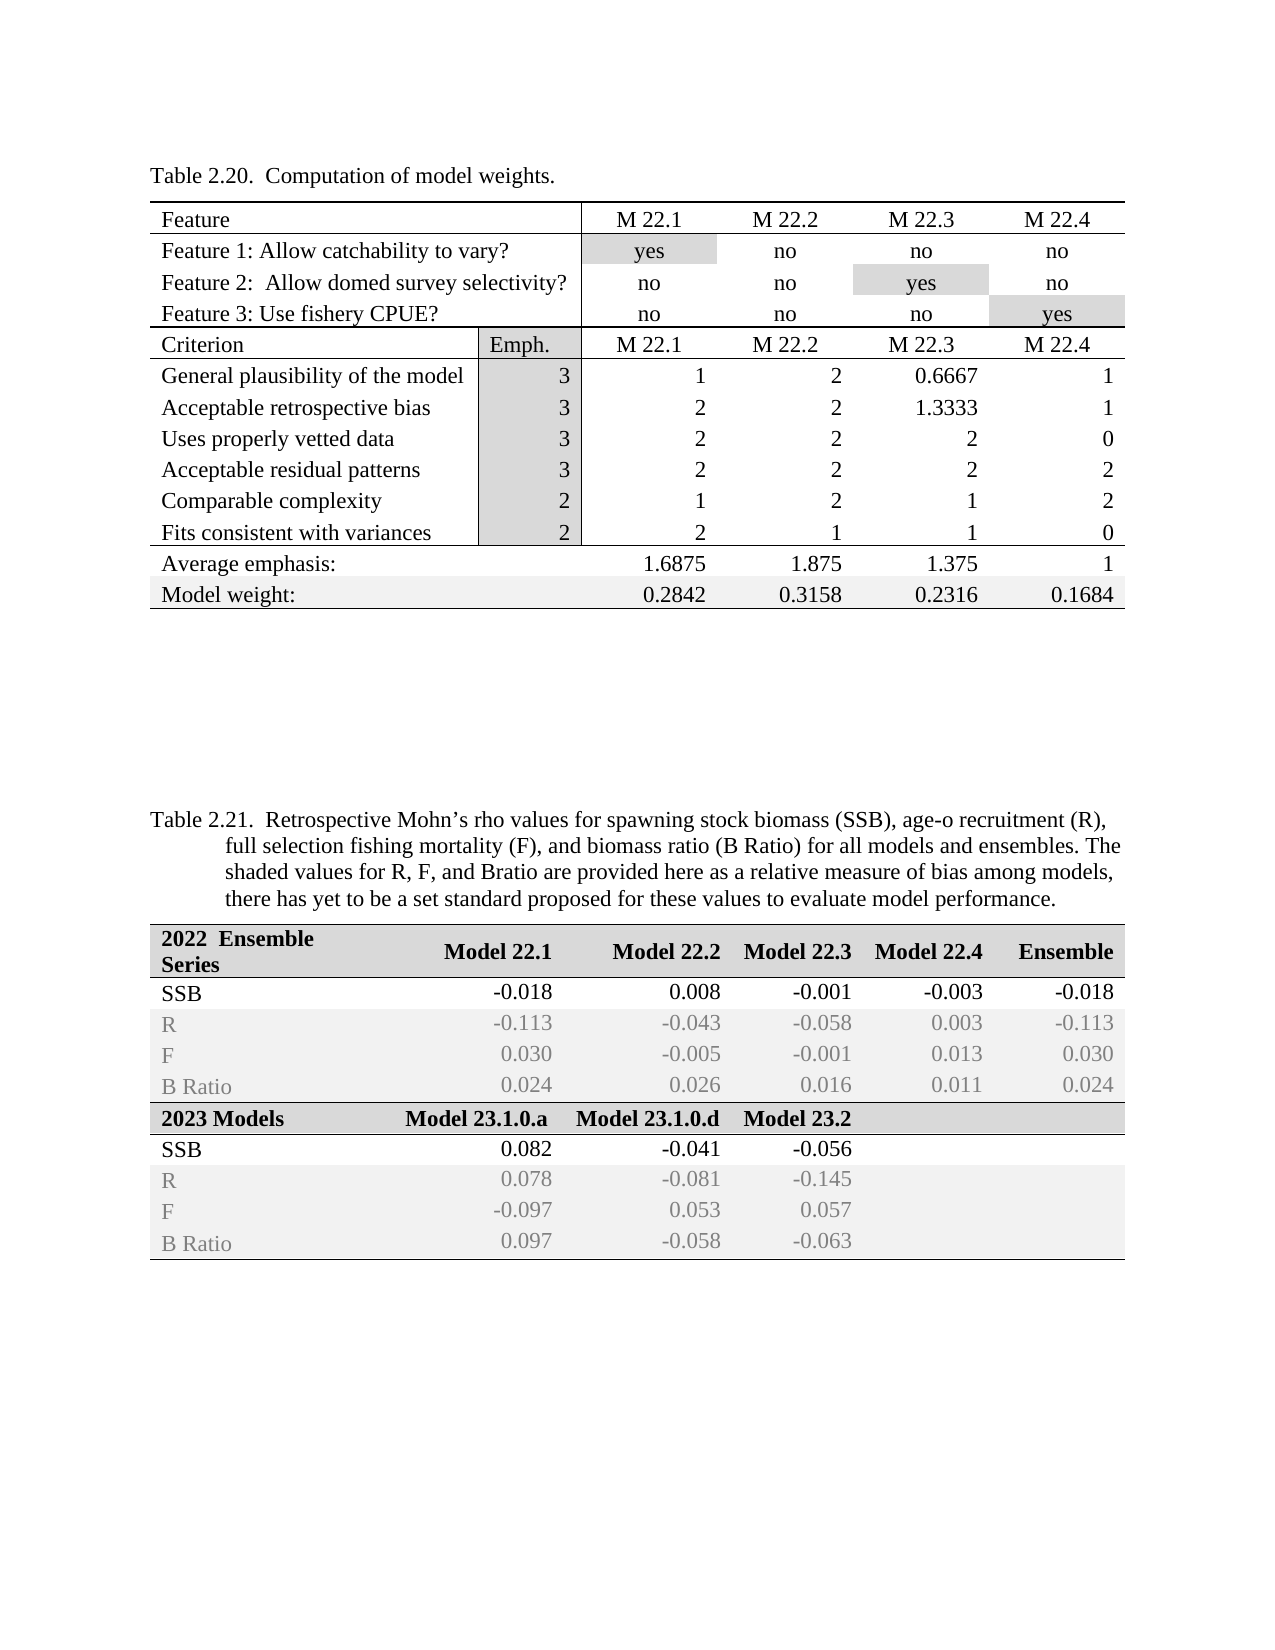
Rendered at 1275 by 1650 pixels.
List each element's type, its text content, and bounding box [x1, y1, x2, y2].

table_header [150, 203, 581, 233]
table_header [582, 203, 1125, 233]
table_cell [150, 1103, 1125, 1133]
subtitle Table 2.20. Computation of model weights. [150, 162, 1125, 189]
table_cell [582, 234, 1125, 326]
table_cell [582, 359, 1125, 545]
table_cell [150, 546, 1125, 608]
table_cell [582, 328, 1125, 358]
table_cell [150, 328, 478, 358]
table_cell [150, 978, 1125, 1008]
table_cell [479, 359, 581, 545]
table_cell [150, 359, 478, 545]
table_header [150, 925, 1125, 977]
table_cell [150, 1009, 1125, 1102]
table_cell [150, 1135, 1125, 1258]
subtitle Table 2.21. Retrospective Mohn’s rho values for spawning stock biomass (SSB), age-o recruitment (R), full selection fishing mortality (F), and biomass ratio (B Ratio) for all models and ensembles. The shaded values for R, F, and Bratio are provided here as a relative measure of bias among models, there has yet to be a set standard proposed for these values to evaluate model performance. [150, 806, 1125, 911]
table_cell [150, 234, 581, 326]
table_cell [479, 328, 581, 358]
